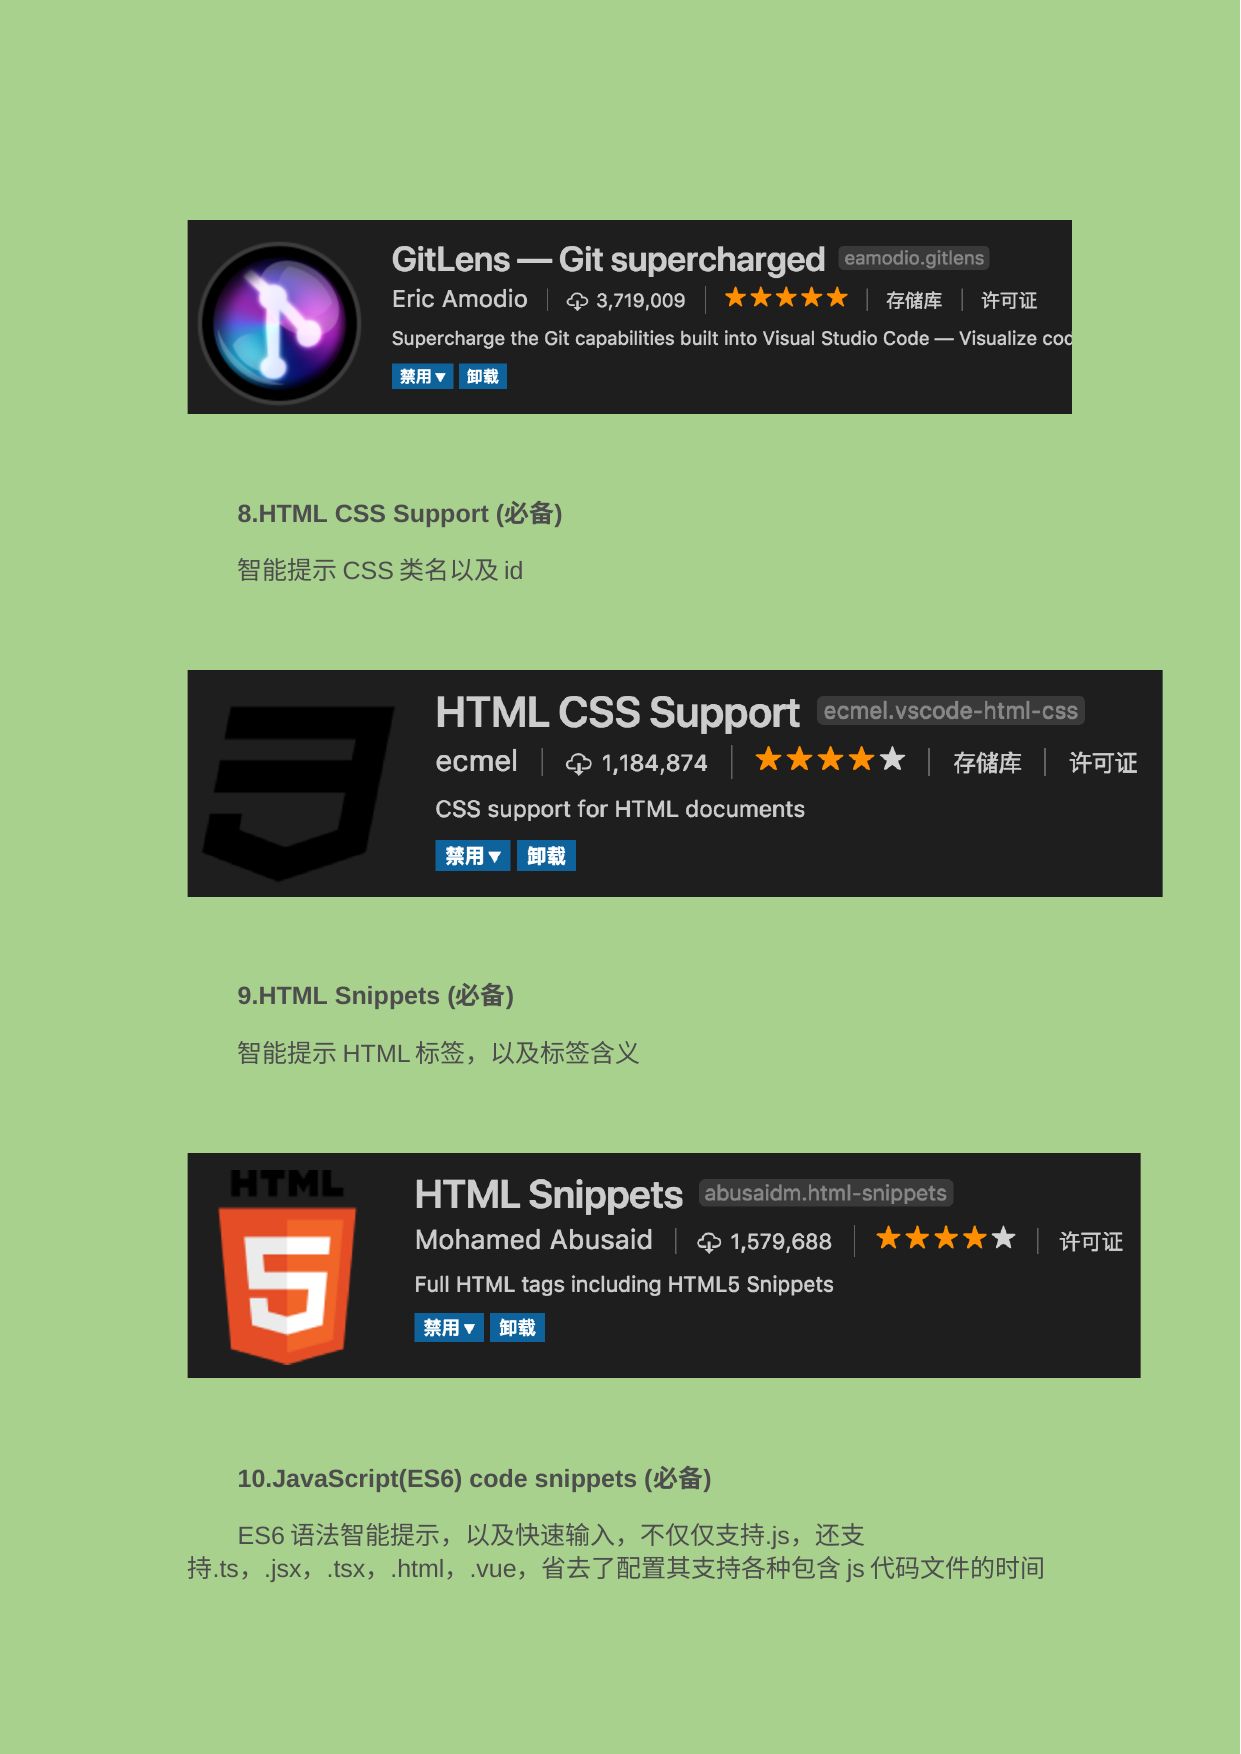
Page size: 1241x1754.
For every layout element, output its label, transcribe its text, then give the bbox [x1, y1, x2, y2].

text 8.HTML CSS Support (必备) [187, 497, 1053, 529]
picture [187, 1153, 1141, 1378]
picture [187, 670, 1163, 897]
text 9.HTML Snippets (必备) [187, 979, 1053, 1012]
text 智能提示HTML标签，以及标签含义 [187, 1037, 1053, 1069]
text ES6语法智能提示，以及快速输入，不仅仅支持.js，还支持.ts，.jsx，.tsx，.html，.vue，省去了配置其支持各种包含js代码文件的时间 [187, 1519, 1053, 1584]
text 智能提示CSS类名以及id [187, 554, 1053, 587]
picture [187, 220, 1072, 414]
text 10.JavaScript(ES6) code snippets (必备) [187, 1462, 1053, 1494]
